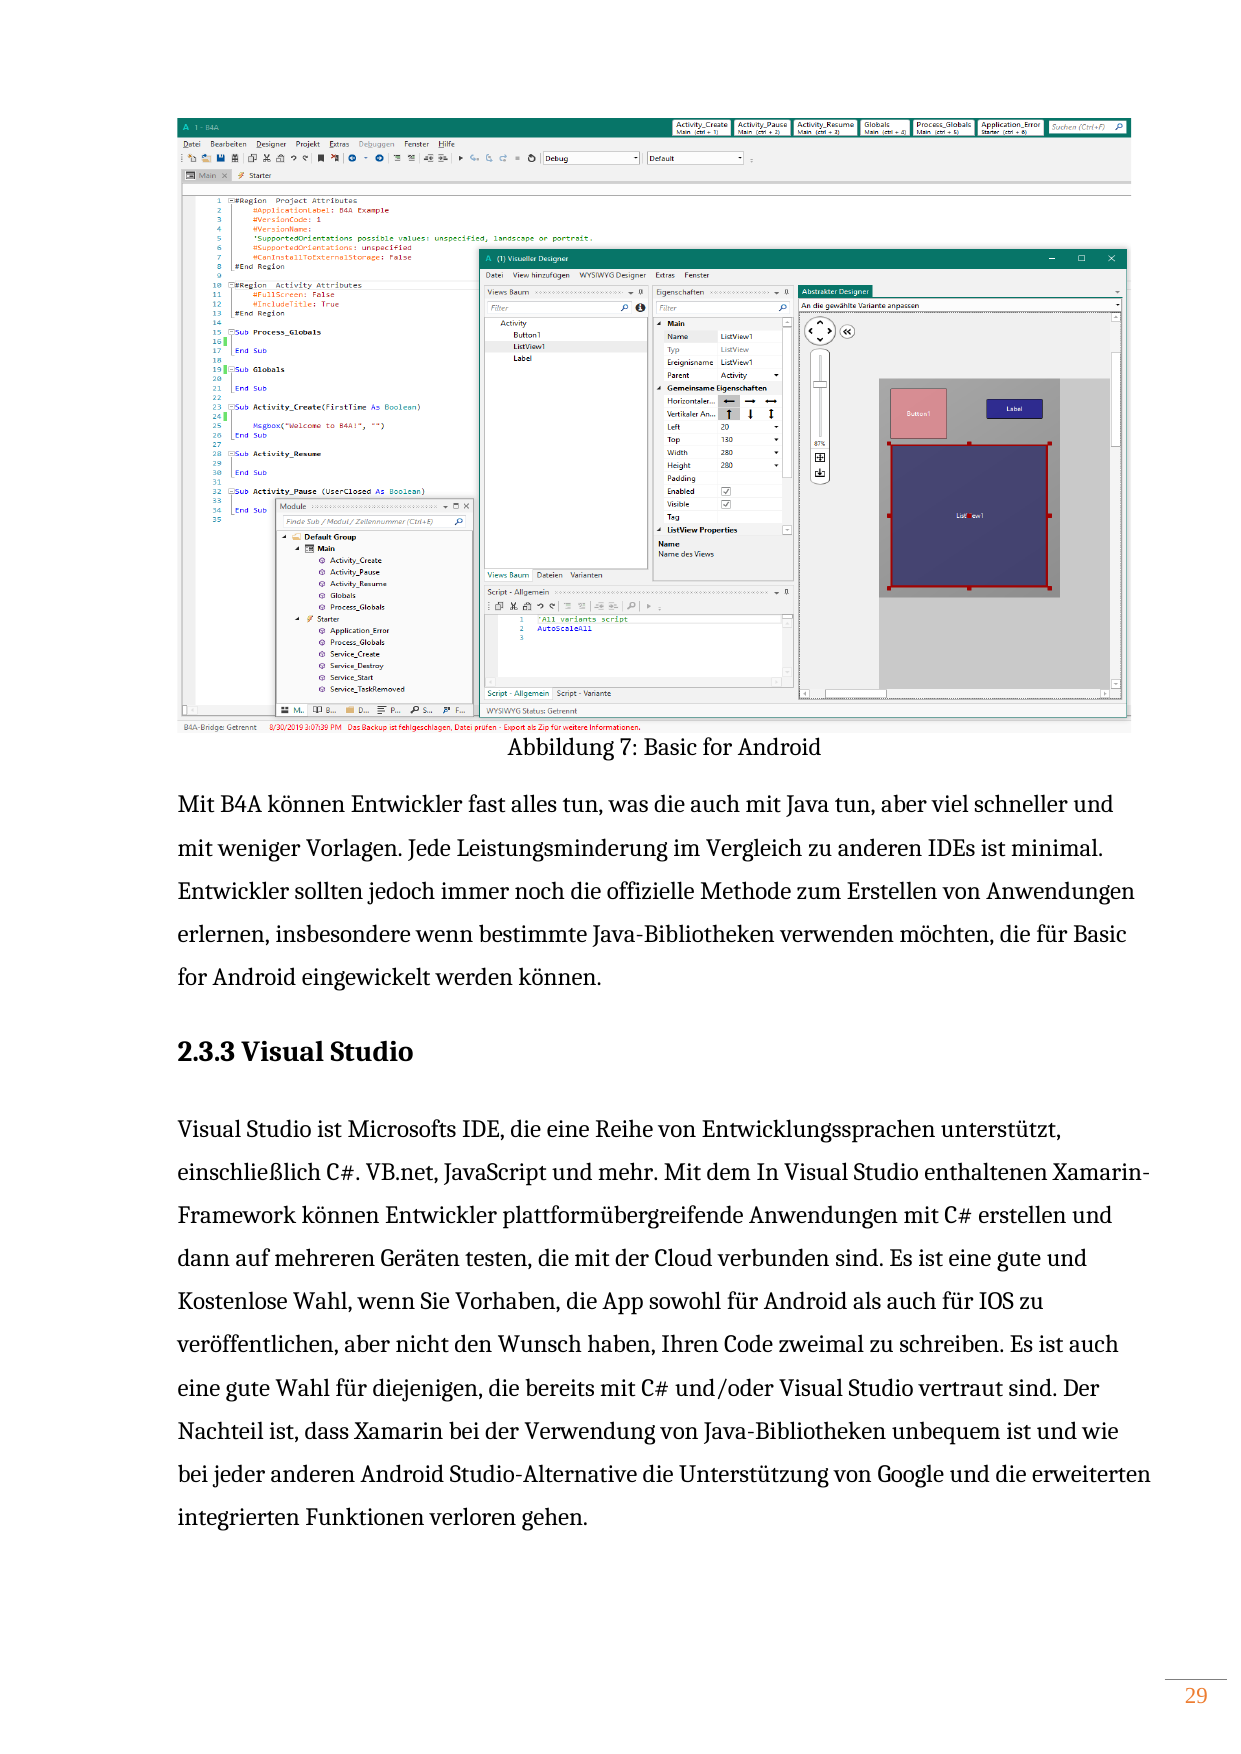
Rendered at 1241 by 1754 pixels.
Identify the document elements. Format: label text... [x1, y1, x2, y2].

text Visual Studio ist Microsofts IDE, die eine Reihe von Entwicklungssprachen unterstützt, einschließlich C#. VB.net, JavaScript und mehr. Mit dem In Visual Studio enthaltenen Xamarin-Framework können Entwickler plattformübergreifende Anwendungen mit C# erstellen und dann auf mehreren Geräten testen, die mit der Cloud verbunden sind. Es ist eine gute und Kostenlose Wahl, wenn Sie Vorhaben, die App sowohl für Android als auch für IOS zu veröffentlichen, aber nicht den Wunsch haben, Ihren Code zweimal zu schreiben. Es ist auch eine gute Wahl für diejenigen, die bereits mit C# und/oder Visual Studio vertraut sind. Der Nachteil ist, dass Xamarin bei der Verwendung von Java-Bibliotheken unbequem ist und wie bei jeder anderen Android Studio-Alternative die Unterstützung von Google und die erweiterten integrierten Funktionen verloren gehen. [177, 1115, 1152, 1532]
subtitle 2.3.3 Visual Studio [177, 1035, 1152, 1069]
text Mit B4A können Entwickler fast alles tun, was die auch mit Java tun, aber viel schneller und mit weniger Vorlagen. Jede Leistungsminderung im Vergleich zu anderen IDEs ist minimal. Entwickler sollten jedoch immer noch die offizielle Methode zum Erstellen von Anwendungen erlernen, insbesondere wenn bestimmte Java-Bibliotheken verwenden möchten, die für Basic for Android eingewickelt werden können. [177, 790, 1152, 992]
picture [177, 118, 1132, 733]
text Abbildung 7: Basic for Android [177, 732, 1152, 761]
